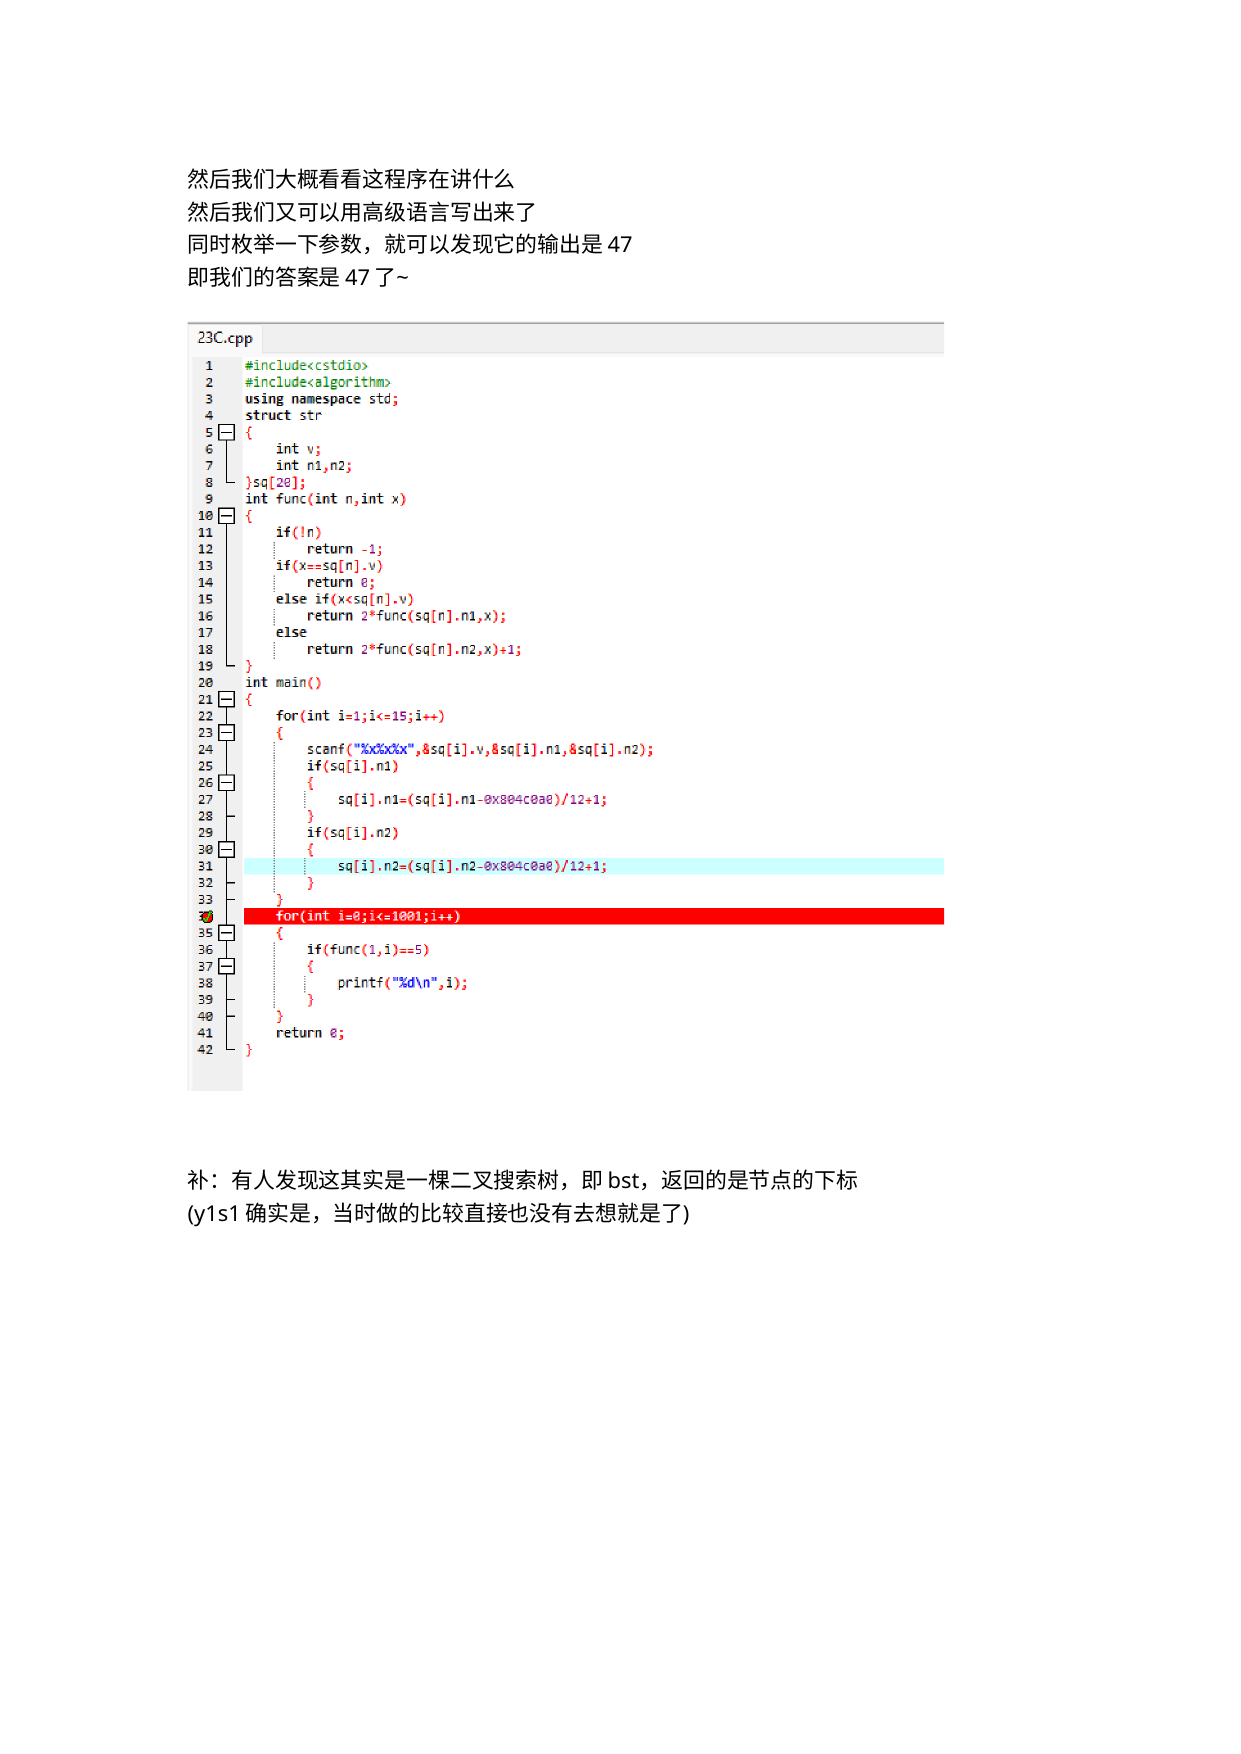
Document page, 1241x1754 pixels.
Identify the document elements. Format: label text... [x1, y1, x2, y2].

text 即我们的答案是47了~ [187, 259, 1053, 292]
text 同时枚举一下参数，就可以发现它的输出是47 [187, 227, 1053, 259]
picture [187, 321, 945, 1091]
text 然后我们大概看看这程序在讲什么 [187, 162, 1053, 194]
text 补：有人发现这其实是一棵二叉搜索树，即bst，返回的是节点的下标 [187, 1163, 1053, 1195]
text 然后我们又可以用高级语言写出来了 [187, 194, 1053, 227]
text (y1s1确实是，当时做的比较直接也没有去想就是了) [187, 1195, 1053, 1228]
